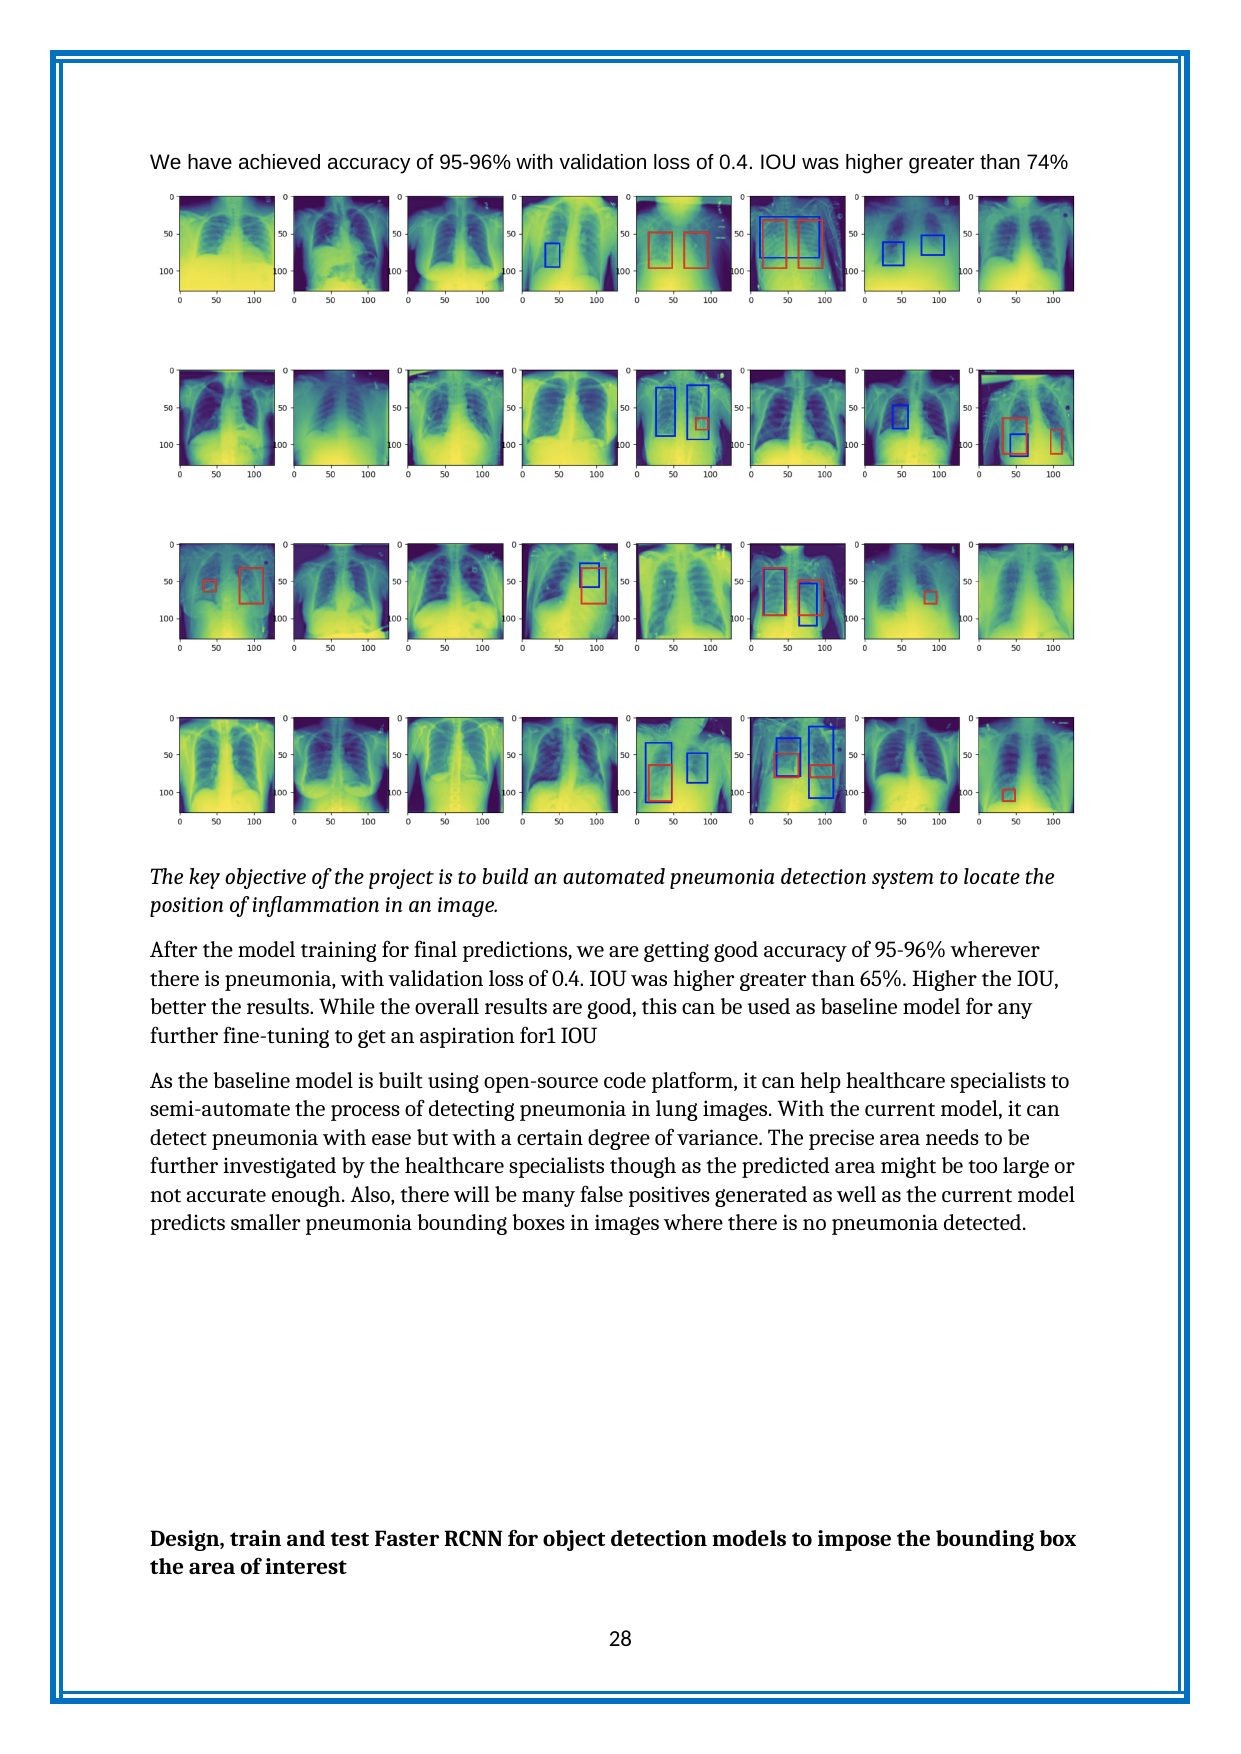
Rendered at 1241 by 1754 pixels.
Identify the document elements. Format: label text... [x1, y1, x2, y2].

text We have achieved accuracy of 95-96% with validation loss of 0.4. IOU was higher greater than 74% [150, 150, 1090, 176]
text As the baseline model is built using open-source code platform, it can help healthcare specialists to semi-automate the process of detecting pneumonia in lung images. With the current model, it can detect pneumonia with ease but with a certain degree of variance. The precise area needs to be further investigated by the healthcare specialists though as the predicted area might be too large or not accurate enough. Also, there will be many false positives generated as well as the current model predicts smaller pneumonia bounding boxes in images where there is no pneumonia detected. [150, 1068, 1090, 1236]
text After the model training for final predictions, we are getting good accuracy of 95-96% wherever there is pneumonia, with validation loss of 0.4. IOU was higher greater than 65%. Higher the IOU, better the results. While the overall results are good, this can be used as baseline model for any further fine-tuning to get an aspiration for1 IOU [150, 937, 1090, 1049]
picture [150, 176, 1091, 845]
text Design, train and test Faster RCNN for object detection models to impose the bounding box the area of interest [150, 1526, 1090, 1580]
text The key objective of the project is to build an automated pneumonia detection system to locate the position of inflammation in an image. [150, 864, 1090, 918]
